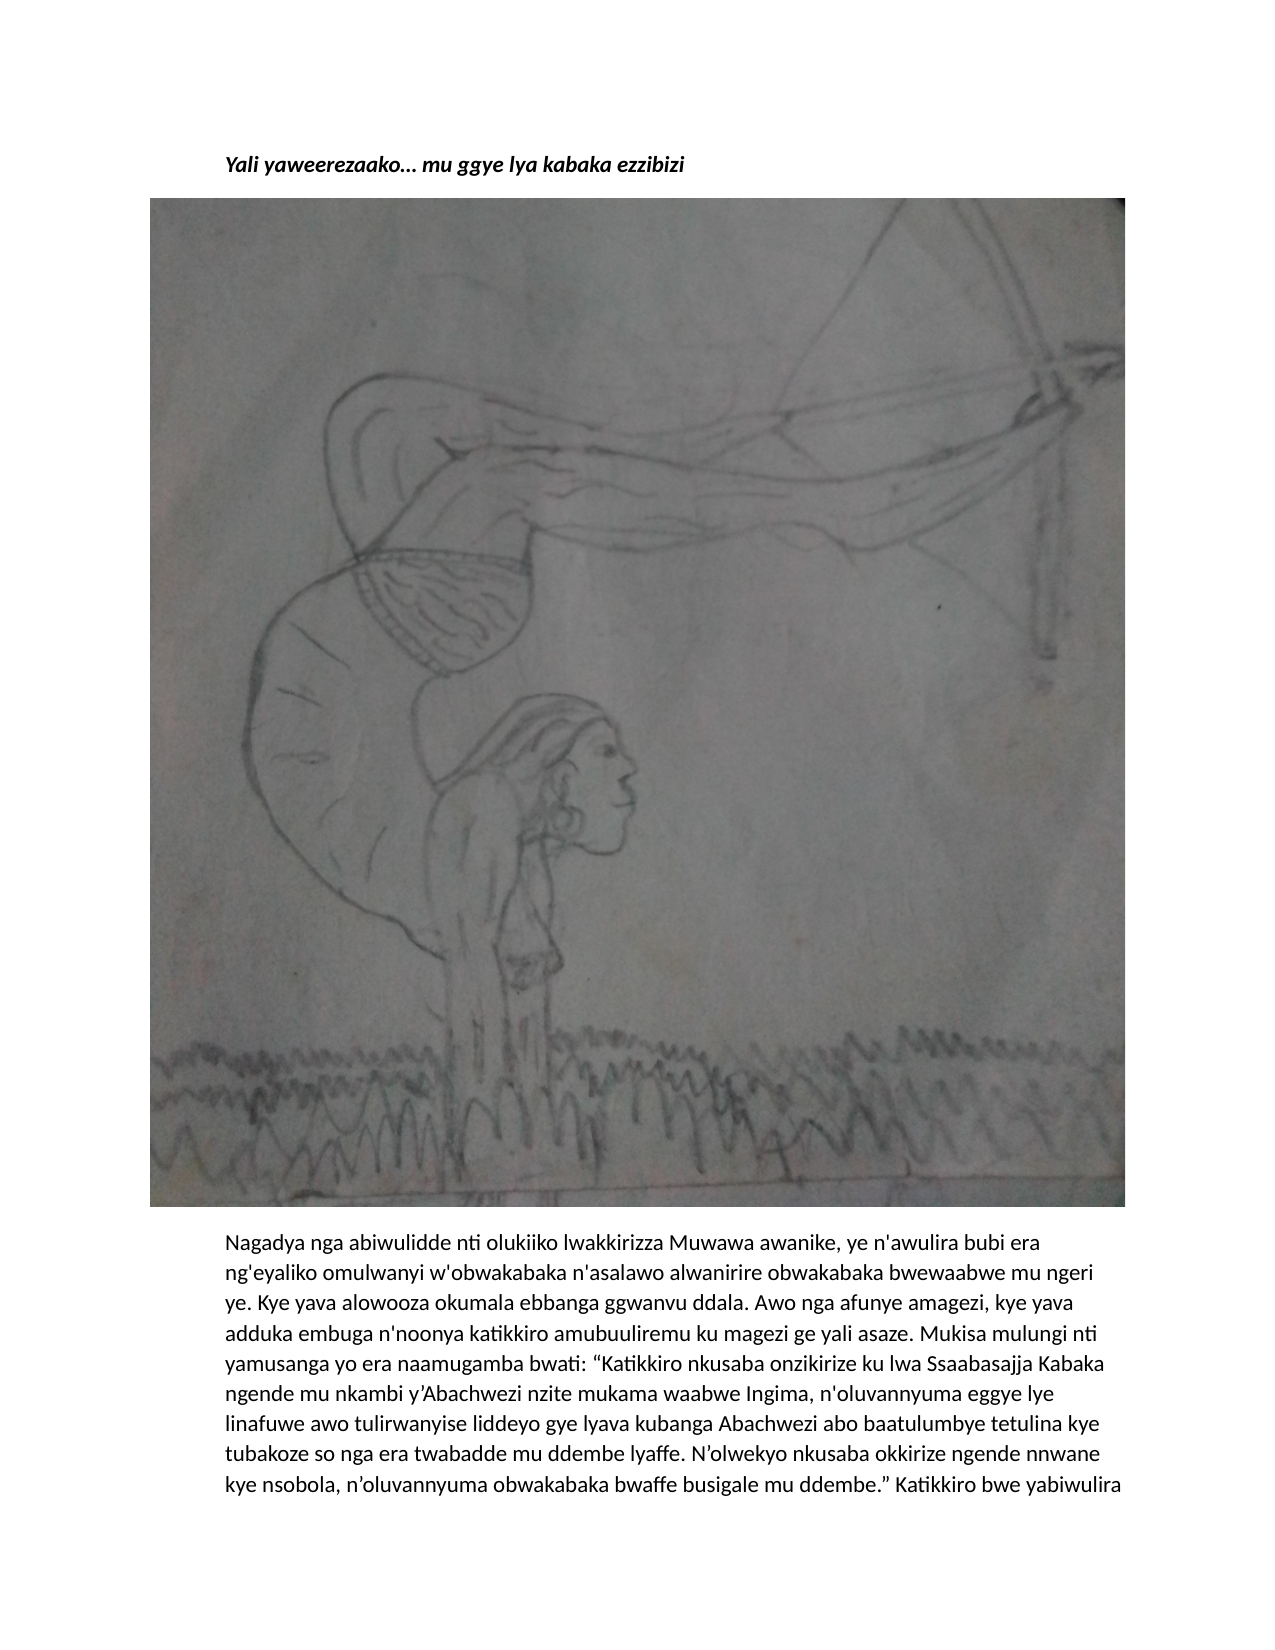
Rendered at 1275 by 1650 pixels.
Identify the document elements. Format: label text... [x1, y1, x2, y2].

picture [150, 198, 1125, 1207]
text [225, 1207, 1125, 1498]
text Yali yaweerezaako… mu ggye lya kabaka ezzibizi [225, 150, 1125, 178]
